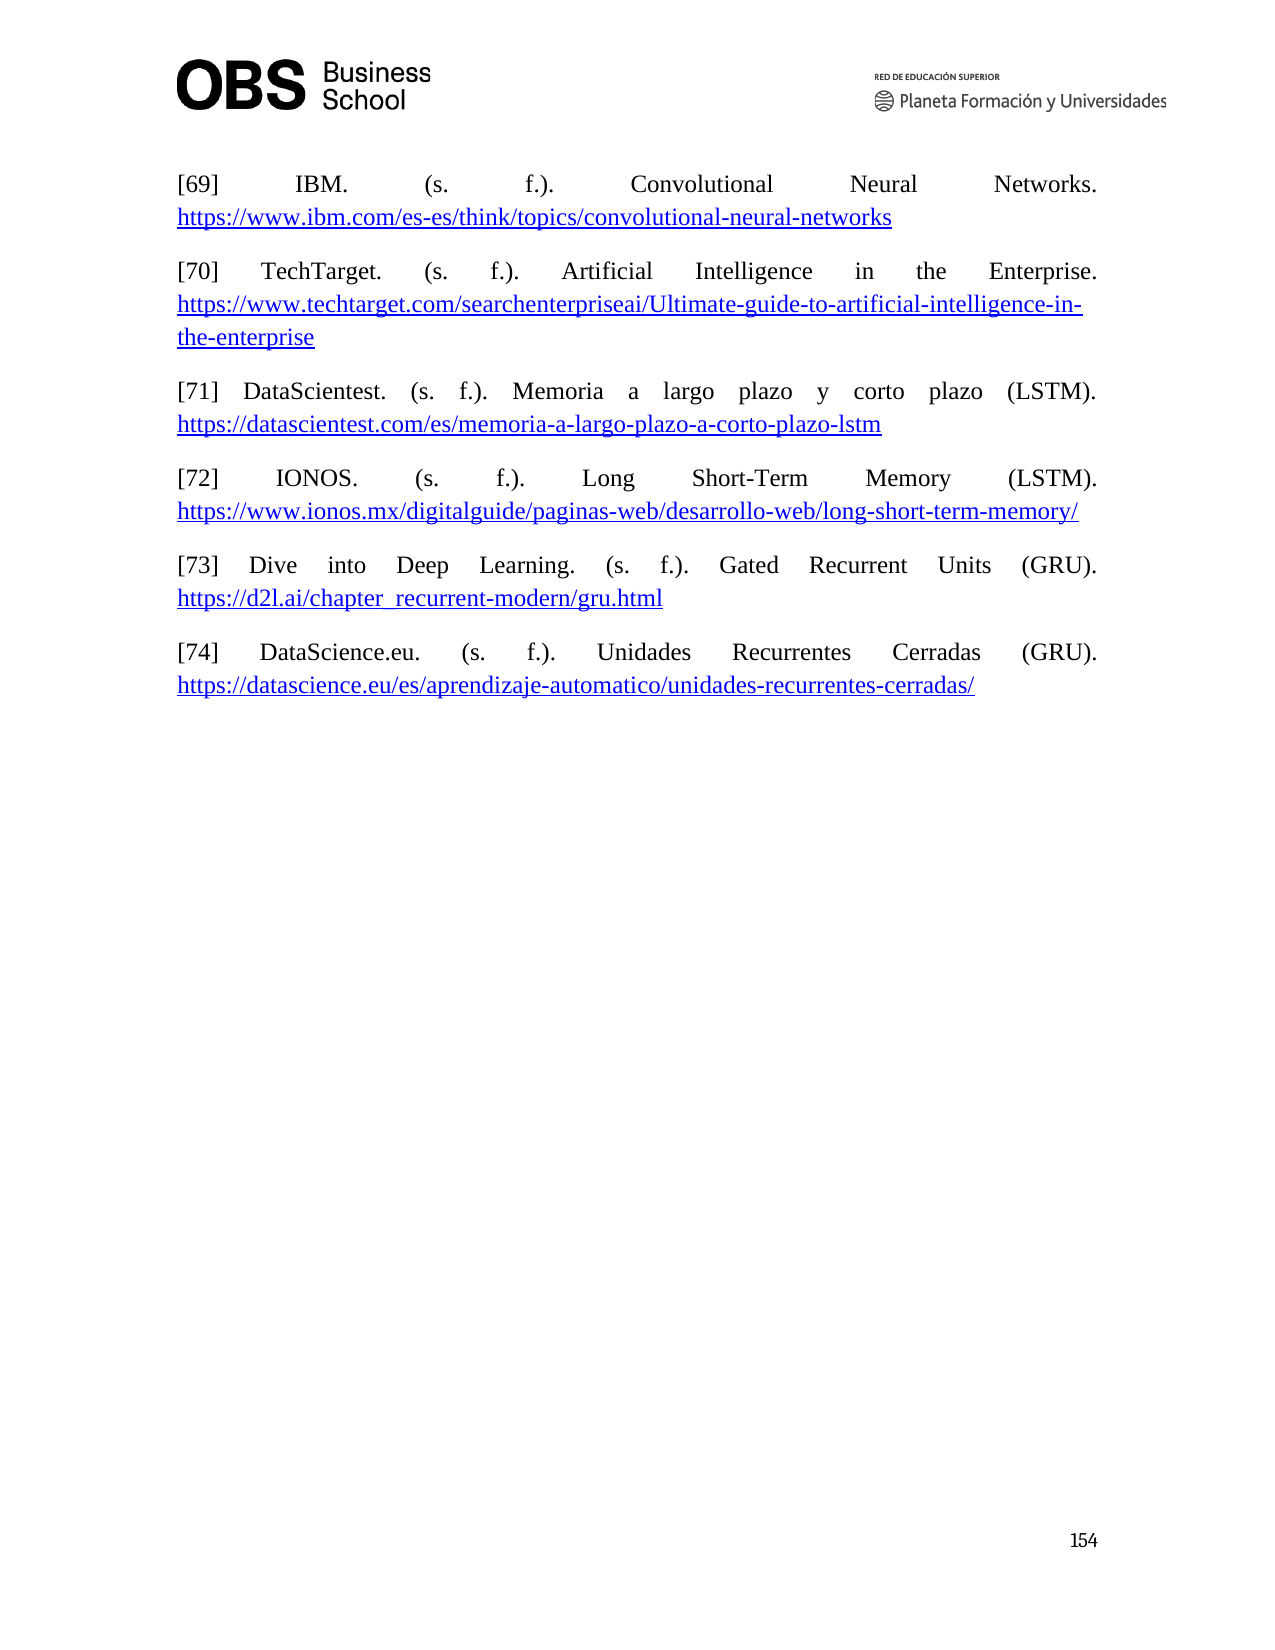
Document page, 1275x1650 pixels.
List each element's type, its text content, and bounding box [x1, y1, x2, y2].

picture [177, 59, 431, 110]
text [69] IBM. (s. f.). Convolutional Neural Networks. https://www.ibm.com/es-es/think/topics/convolutional-neural-networks [177, 169, 1098, 231]
text [74] DataScience.eu. (s. f.). Unidades Recurrentes Cerradas (GRU). https://datascience.eu/es/aprendizaje-automatico/unidades-recurrentes-cerradas/ [177, 637, 1098, 698]
text [72] IONOS. (s. f.). Long Short-Term Memory (LSTM). https://www.ionos.mx/digitalguide/paginas-web/desarrollo-web/long-short-term-memory/ [177, 463, 1098, 525]
text [70] TechTarget. (s. f.). Artificial Intelligence in the Enterprise. https://www.techtarget.com/searchenterpriseai/Ultimate-guide-to-artificial-intelligence-in-the-enterprise [177, 256, 1098, 351]
picture [874, 72, 1167, 112]
text [71] DataScientest. (s. f.). Memoria a largo plazo y corto plazo (LSTM). https://datascientest.com/es/memoria-a-largo-plazo-a-corto-plazo-lstm [177, 376, 1098, 438]
text [73] Dive into Deep Learning. (s. f.). Gated Recurrent Units (GRU). https://d2l.ai/chapter_recurrent-modern/gru.html [177, 550, 1098, 612]
